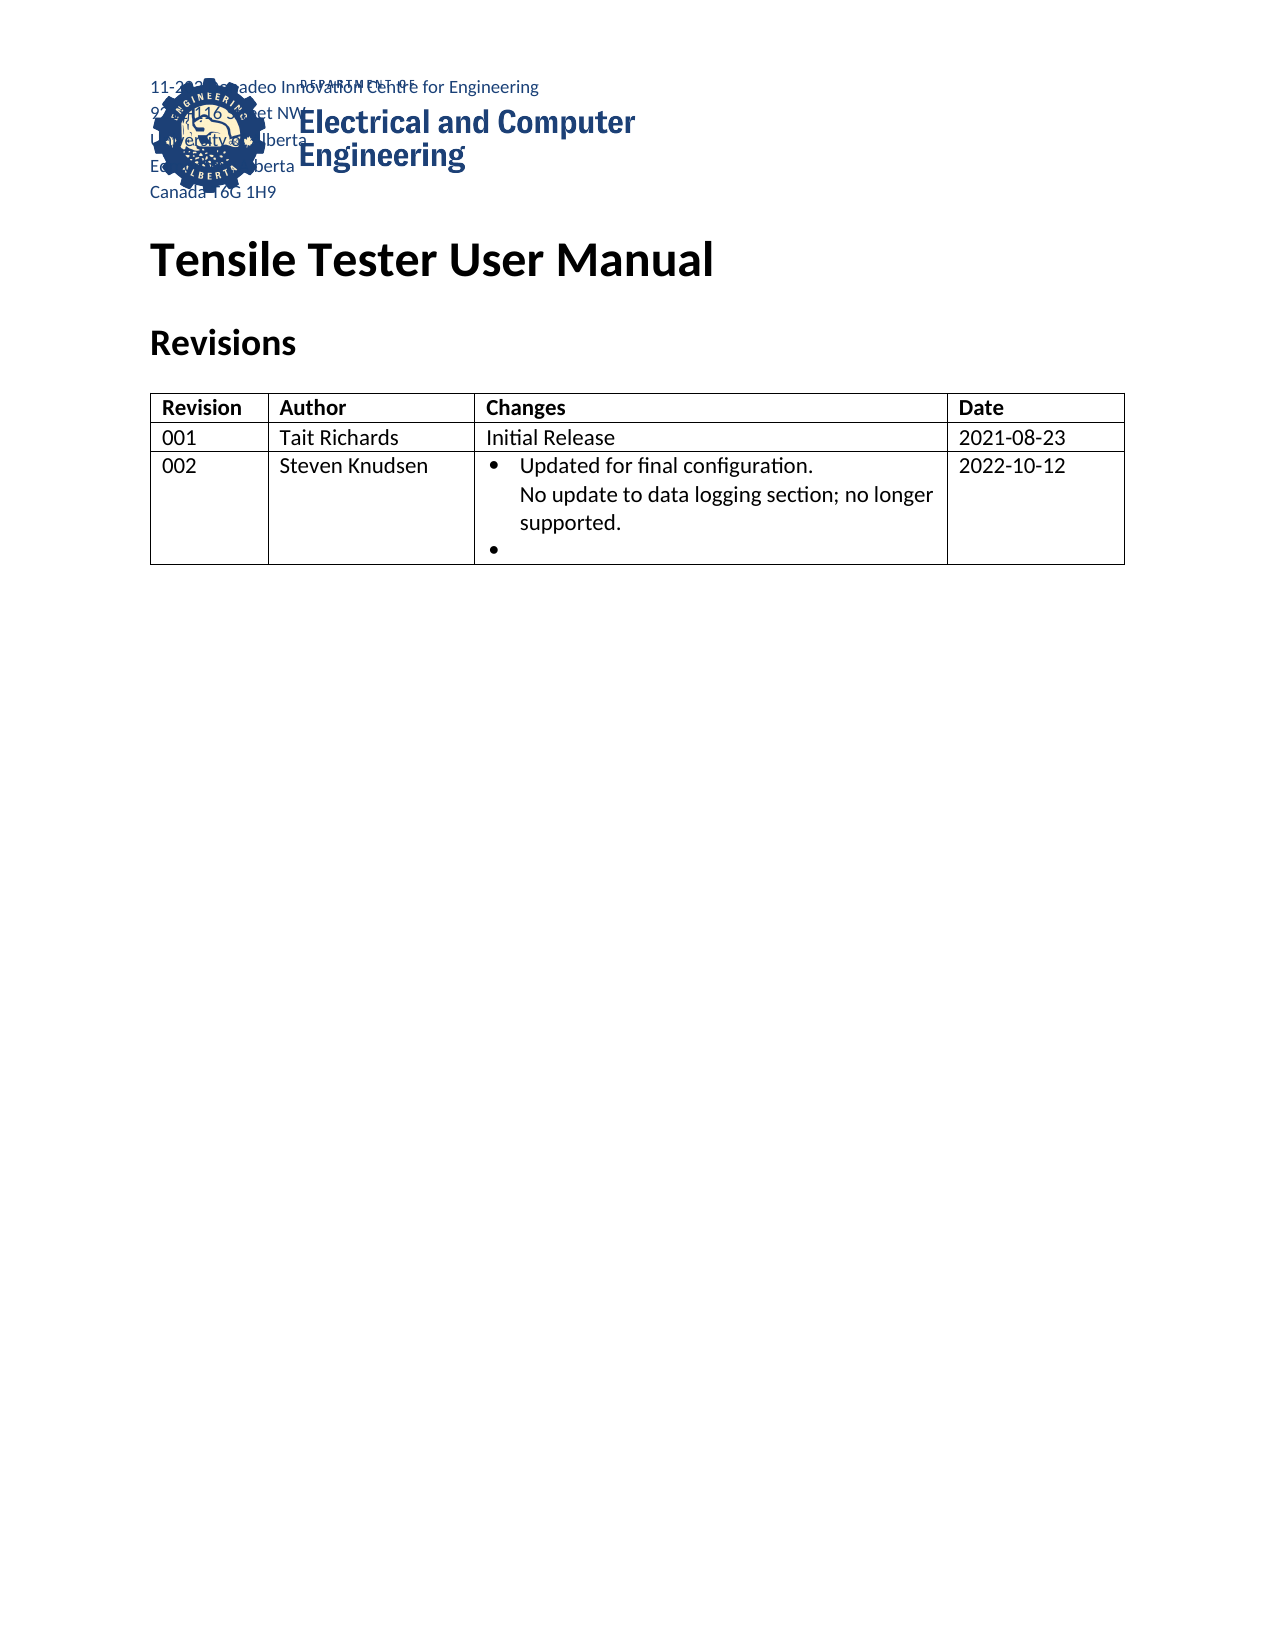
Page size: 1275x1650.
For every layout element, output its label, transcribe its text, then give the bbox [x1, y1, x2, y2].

table_header Revision [151, 394, 268, 422]
table_header Author [269, 394, 474, 422]
table_cell 2021-08-23 [948, 423, 1124, 451]
table_cell 001 [151, 423, 268, 451]
table_header Changes [475, 394, 947, 422]
table_header Date [948, 394, 1124, 422]
table_cell 2022-10-12 [948, 452, 1124, 564]
picture [153, 78, 636, 193]
table_cell Steven Knudsen [269, 452, 474, 564]
text Revisions [150, 319, 1125, 365]
table_cell Updated for final configuration. No update to data logging section; no longer supported. [475, 452, 947, 564]
table_cell Tait Richards [269, 423, 474, 451]
table_cell Initial Release [475, 423, 947, 451]
table_cell 002 [151, 452, 268, 564]
text Tensile Tester User Manual [150, 228, 1125, 289]
